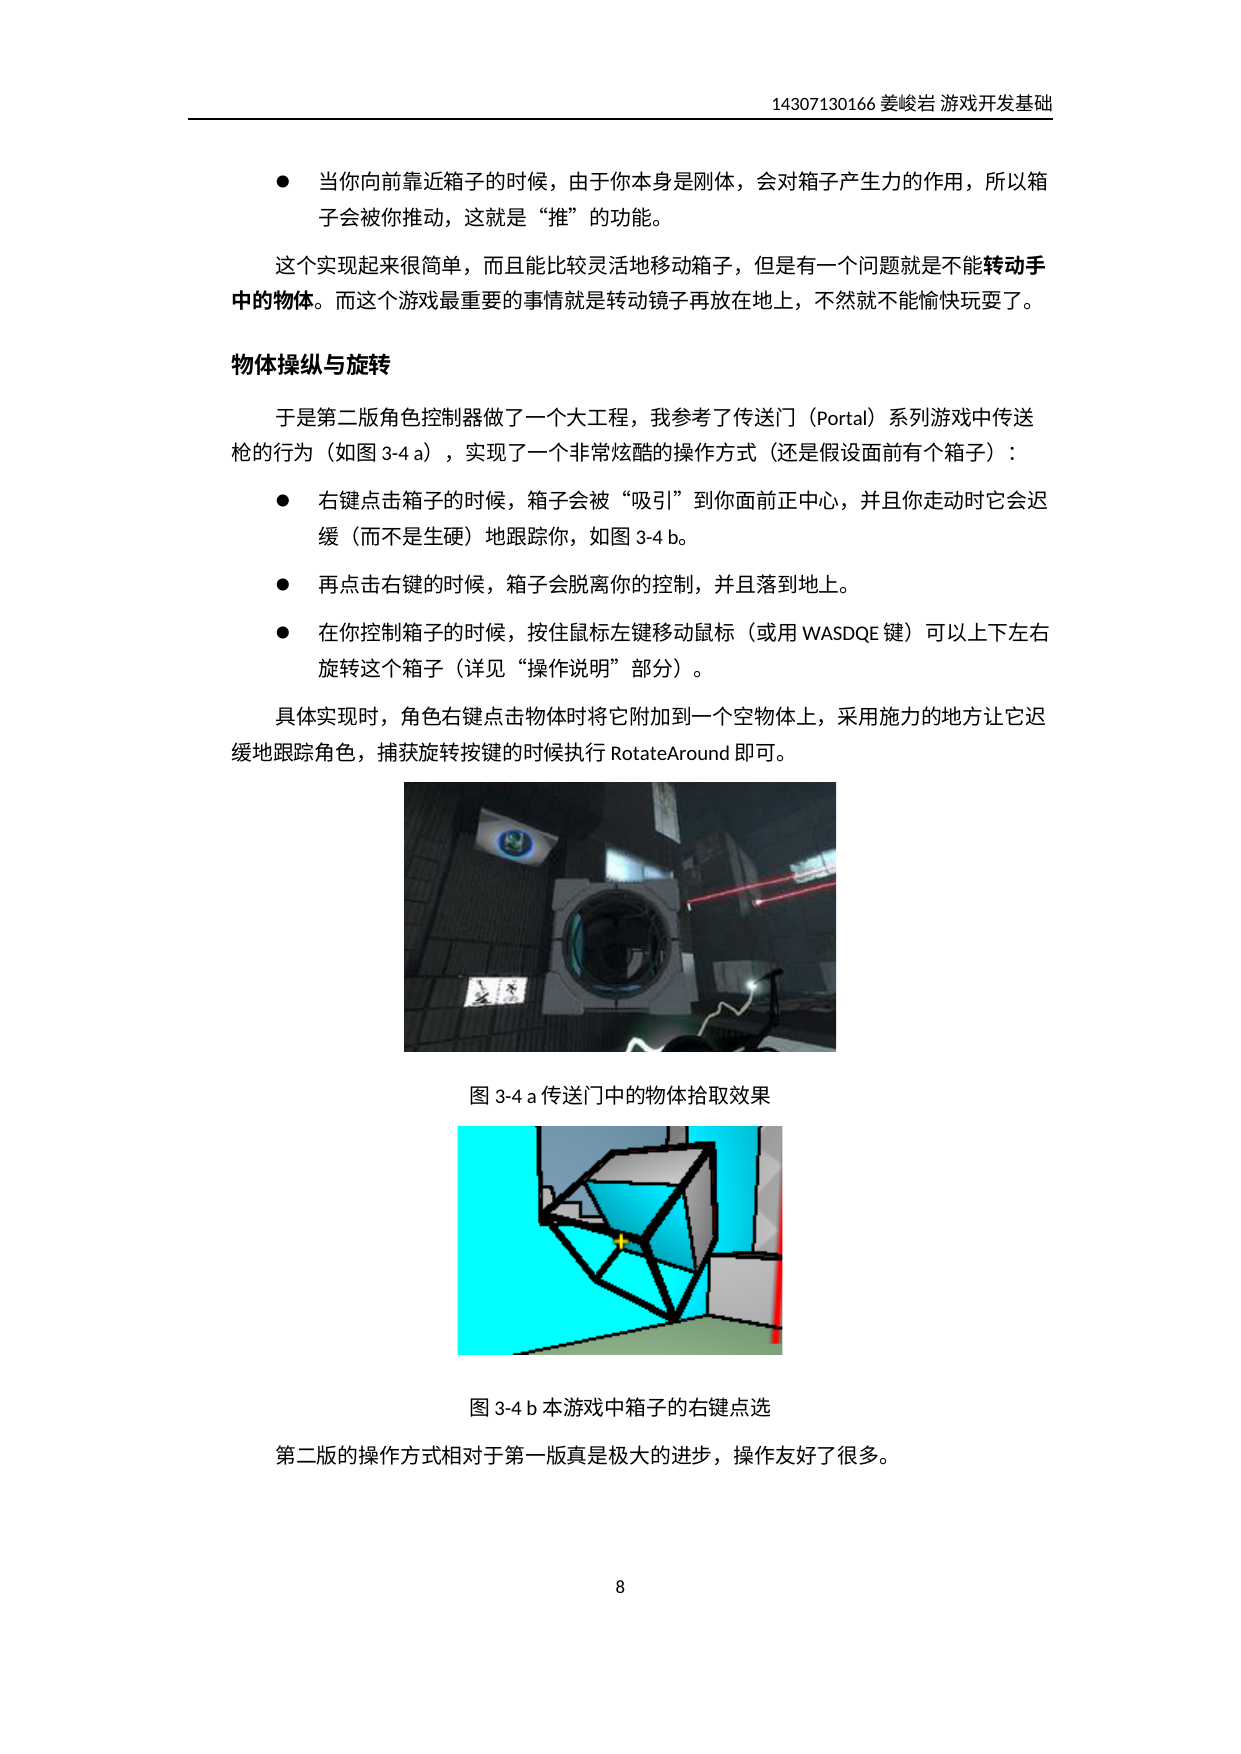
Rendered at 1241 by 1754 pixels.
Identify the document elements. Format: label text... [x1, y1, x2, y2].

picture [457, 1126, 783, 1355]
list 当你向前靠近箱子的时候，由于你本身是刚体，会对箱子产生力的作用，所以箱子会被你推动，这就是“推”的功能。 [275, 164, 1053, 232]
text 第二版的操作方式相对于第一版真是极大的进步，操作友好了很多。 [275, 1438, 1053, 1470]
list 右键点击箱子的时候，箱子会被“吸引”到你面前正中心，并且你走动时它会迟缓（而不是生硬）地跟踪你，如图3-4 b。 [275, 483, 1053, 552]
text 这个实现起来很简单，而且能比较灵活地移动箱子，但是有一个问题就是不能转动手中的物体。而这个游戏最重要的事情就是转动镜子再放在地上，不然就不能愉快玩耍了。 [231, 248, 1053, 316]
text 于是第二版角色控制器做了一个大工程，我参考了传送门（Portal）系列游戏中传送枪的行为（如图3-4 a），实现了一个非常炫酷的操作方式（还是假设面前有个箱子）： [231, 400, 1053, 468]
text 具体实现时，角色右键点击物体时将它附加到一个空物体上，采用施力的地方让它迟缓地跟踪角色，捕获旋转按键的时候执行RotateAround即可。 [231, 699, 1053, 767]
list 在你控制箱子的时候，按住鼠标左键移动鼠标（或用WASDQE键）可以上下左右旋转这个箱子（详见“操作说明”部分）。 [275, 615, 1053, 683]
picture [404, 782, 837, 1052]
subtitle 物体操纵与旋转 [187, 331, 1053, 396]
list 再点击右键的时候，箱子会脱离你的控制，并且落到地上。 [275, 567, 1053, 600]
